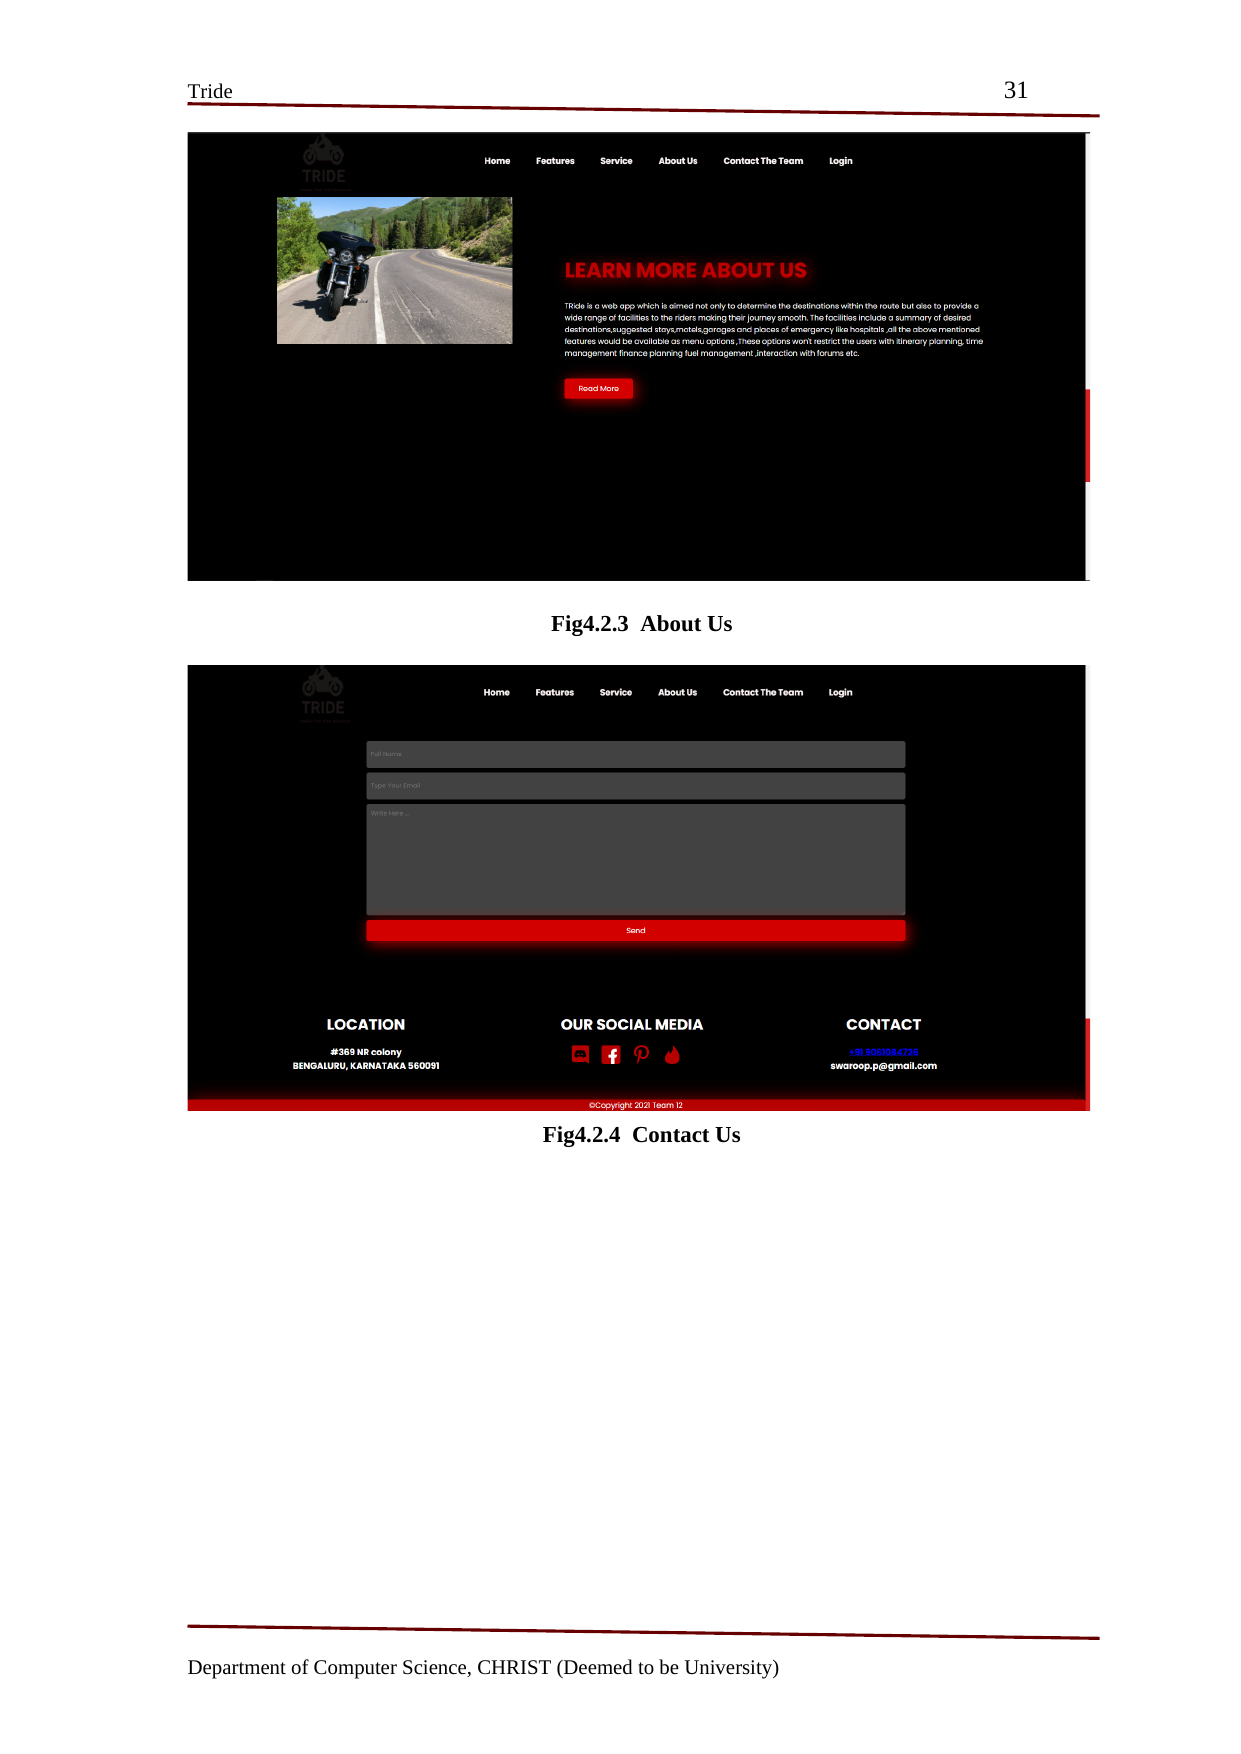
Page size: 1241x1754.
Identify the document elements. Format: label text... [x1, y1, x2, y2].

picture [187, 132, 1091, 581]
text Fig4.2.3 About Us [187, 610, 1090, 636]
text Fig4.2.4 Contact Us [187, 1121, 1090, 1147]
picture [187, 665, 1091, 1111]
